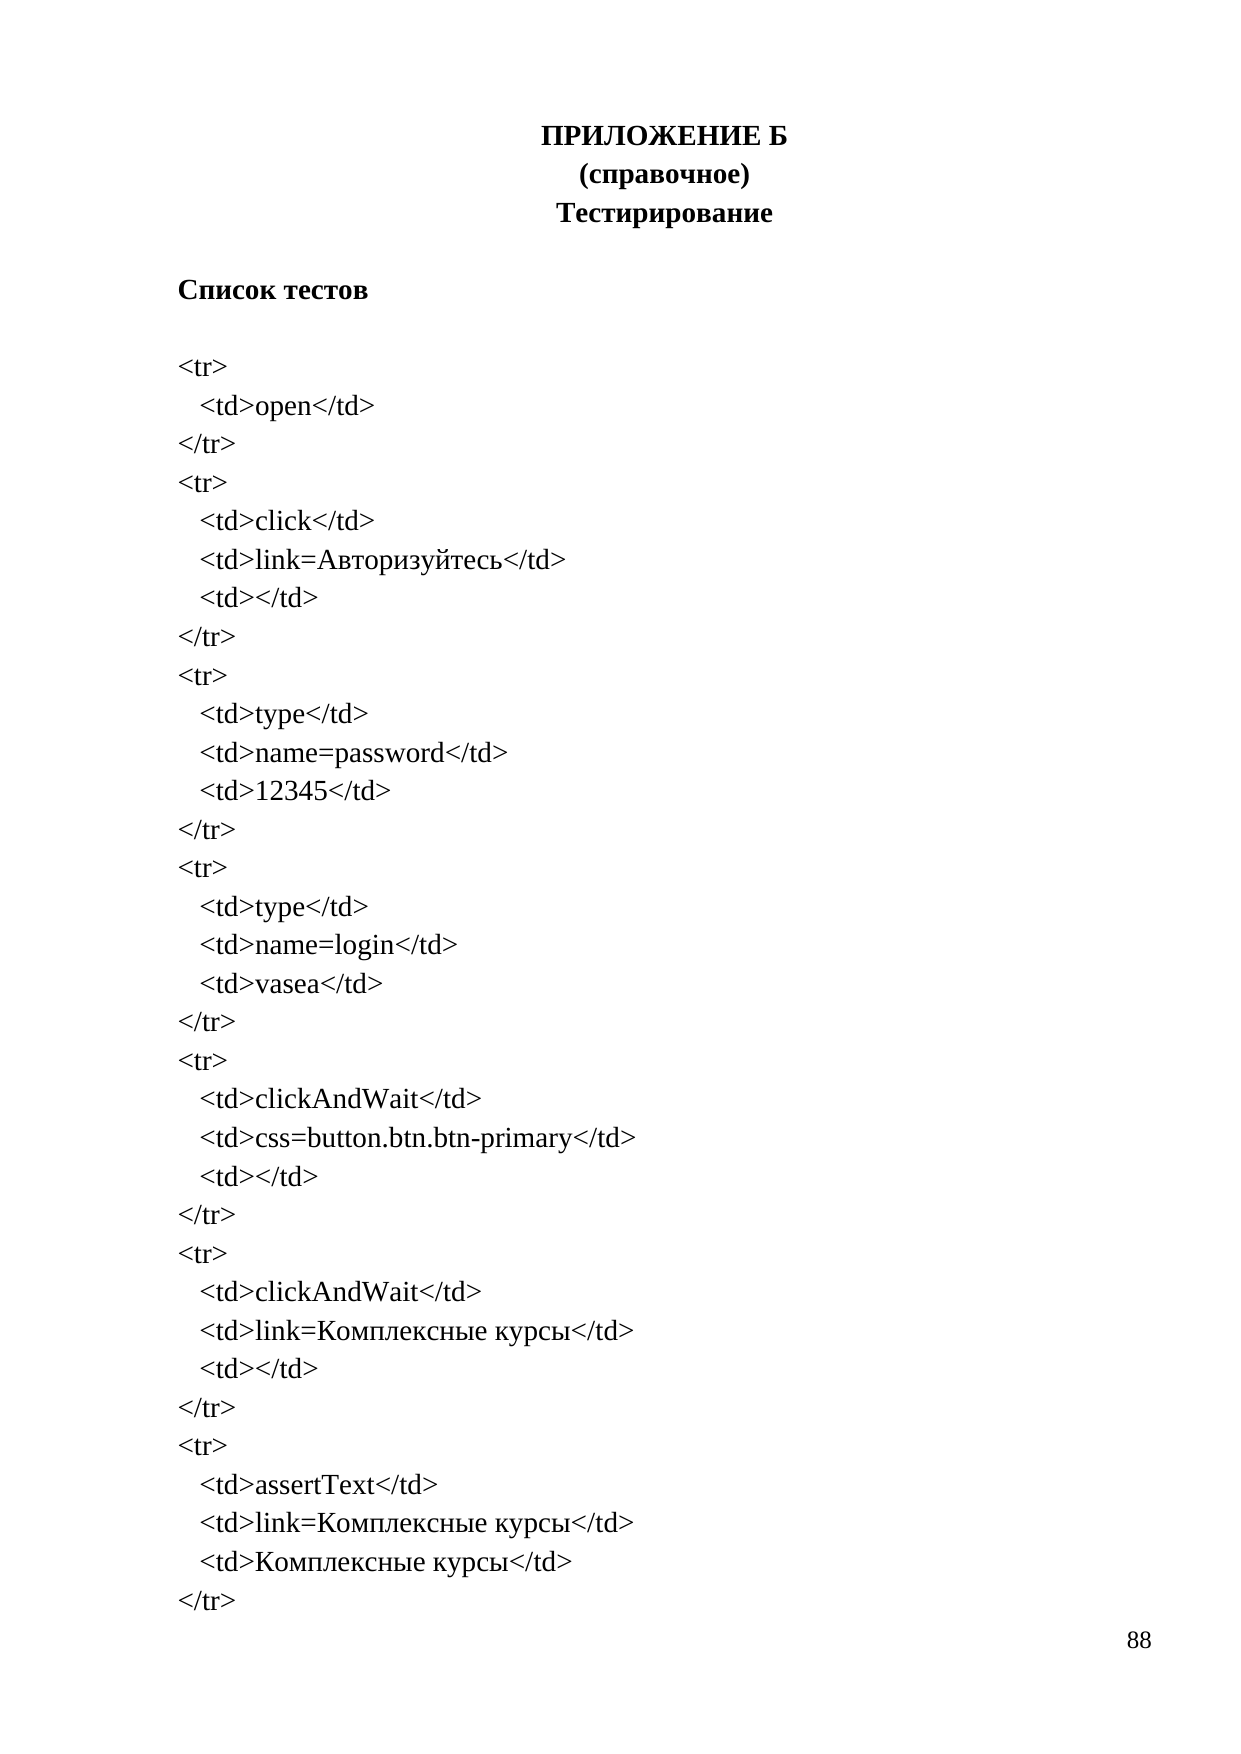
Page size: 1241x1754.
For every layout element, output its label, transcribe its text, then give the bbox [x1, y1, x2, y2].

text Список тестов [177, 272, 1152, 306]
list (справочное) [177, 157, 1152, 190]
list Тестирирование [177, 195, 1152, 229]
list ПРИЛОЖЕНИЕ Б [177, 118, 1152, 152]
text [177, 349, 1152, 1616]
